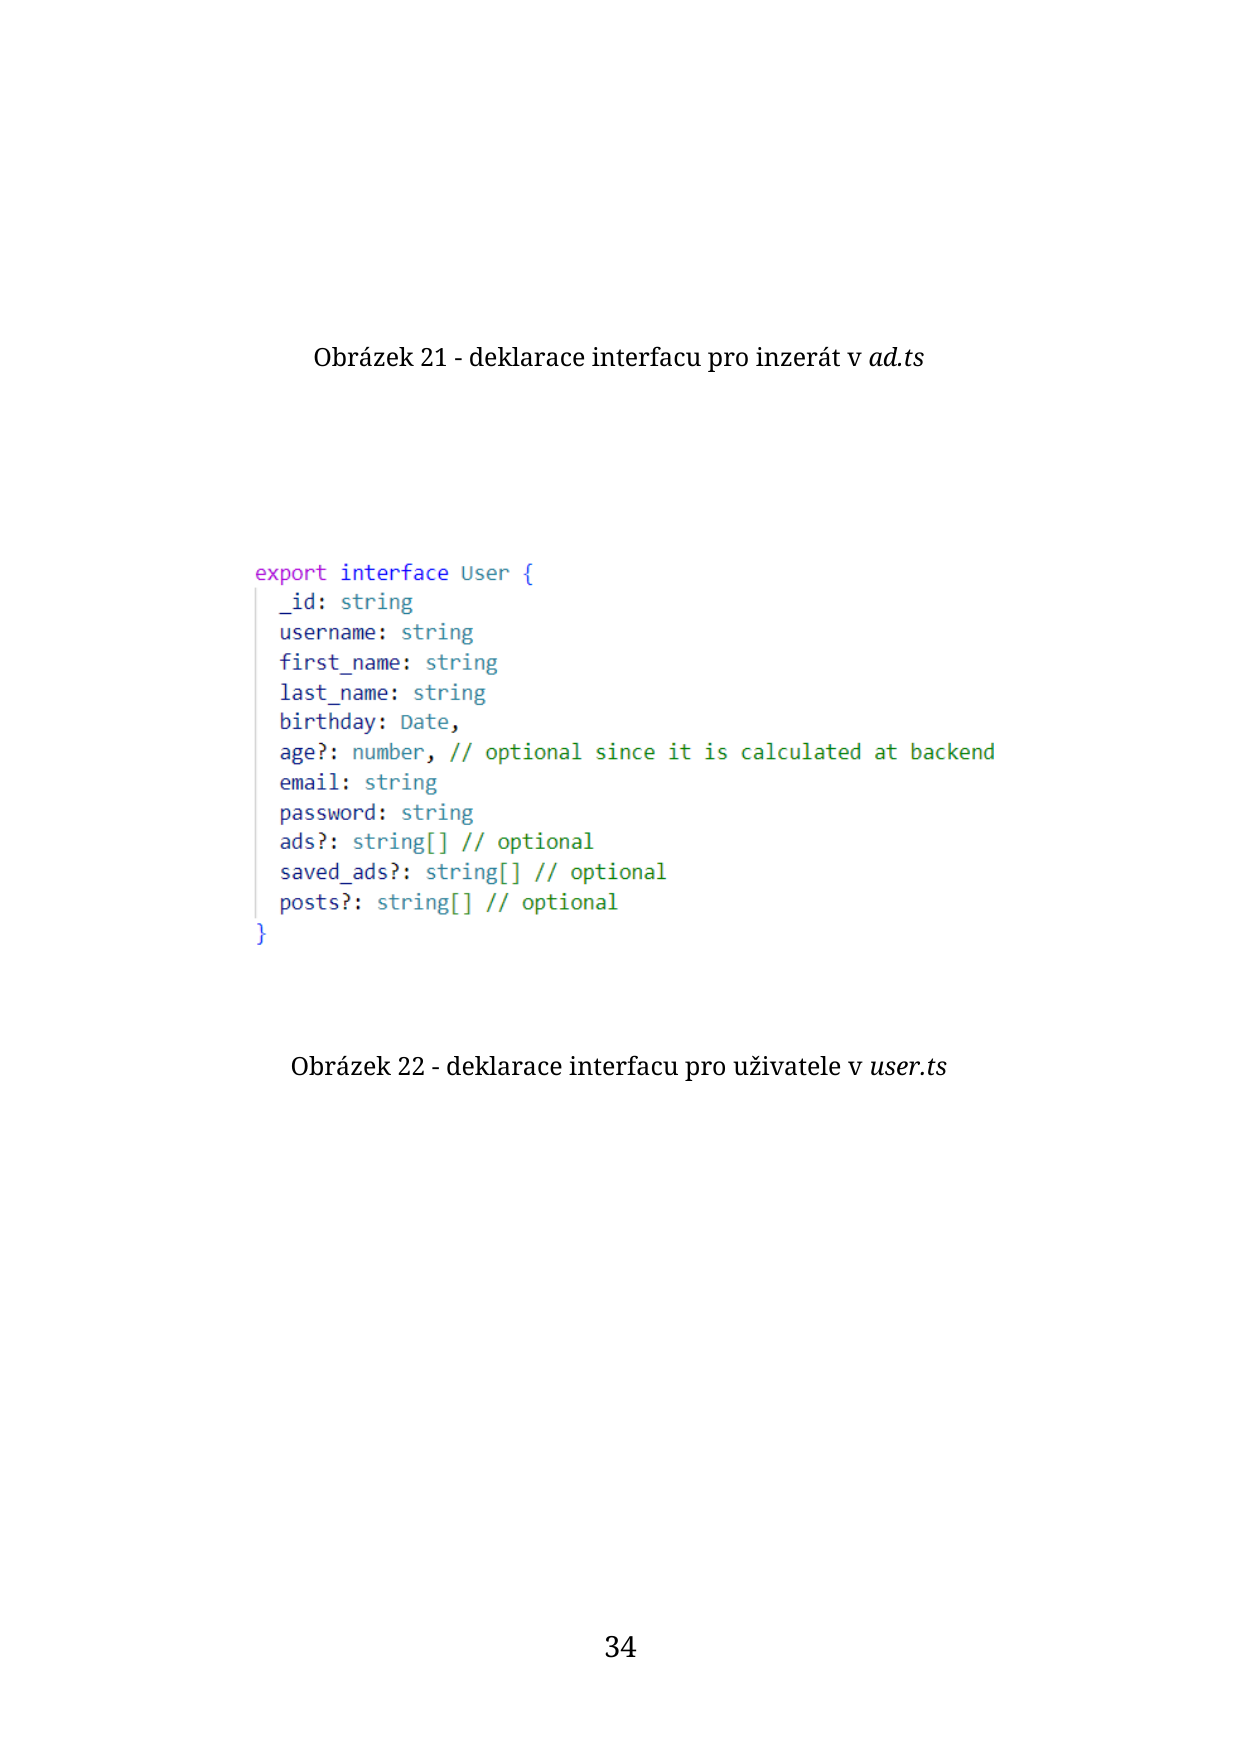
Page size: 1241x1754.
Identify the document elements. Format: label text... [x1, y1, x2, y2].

text Obrázek 22 - deklarace interfacu pro uživatele v user.ts [150, 1048, 1090, 1083]
picture [242, 560, 999, 955]
text Obrázek 21 - deklarace interfacu pro inzerát v ad.ts [150, 339, 1090, 373]
